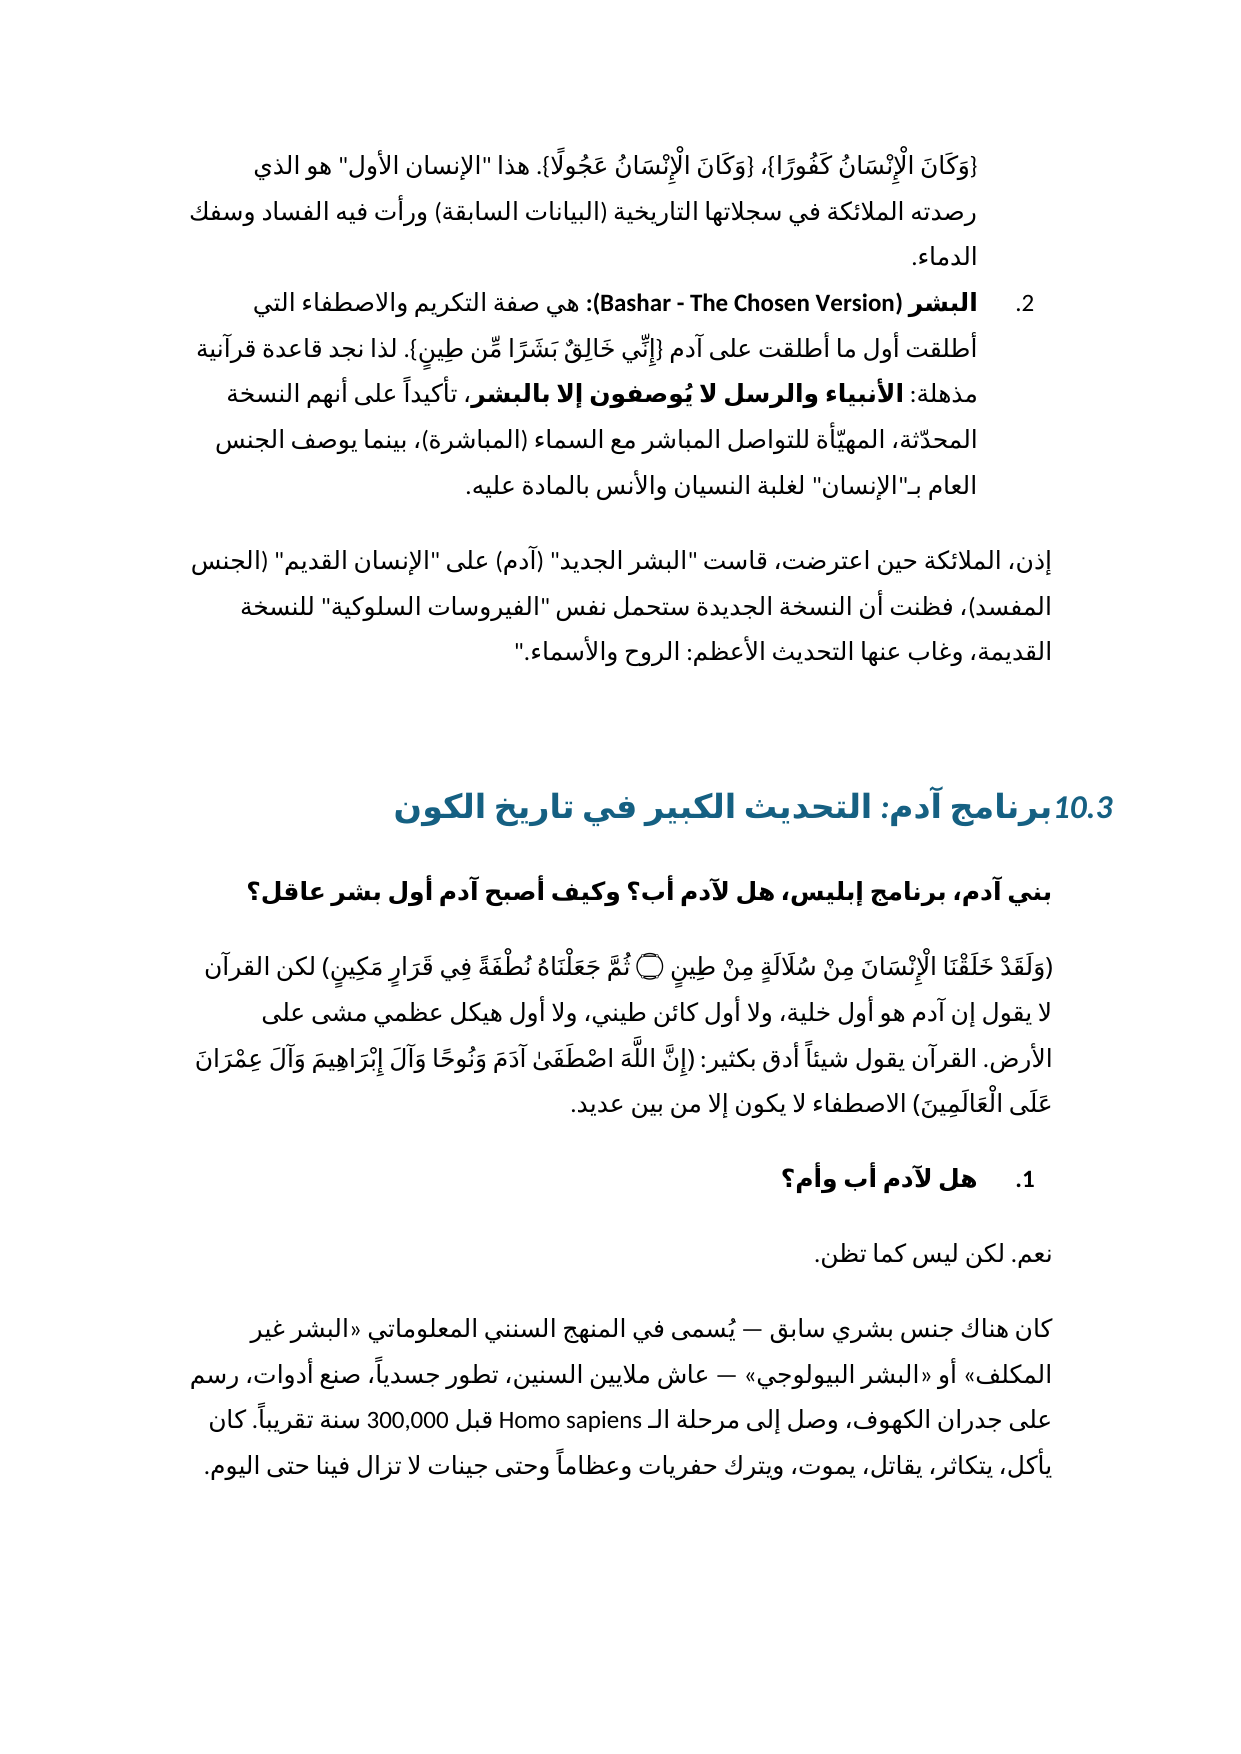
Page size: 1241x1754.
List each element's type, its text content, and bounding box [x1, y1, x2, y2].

text كان هناك جنس بشري سابق — يُسمى في المنهج السنني المعلوماتي «البشر غير المكلف» أو «البشر البيولوجي» — عاش ملايين السنين، تطور جسدياً، صنع أدوات، رسم على جدران الكهوف، وصل إلى مرحلة الـ Homo sapiens قبل 300,000 سنة تقريباً. كان يأكل، يتكاثر، يقاتل، يموت، ويترك حفريات وعظاماً وحتى جينات لا تزال فينا حتى اليوم. [187, 1313, 1053, 1481]
text نعم. لكن ليس كما تظن. [187, 1238, 1053, 1269]
list هل لآدم أب وأم؟ [187, 1163, 1015, 1194]
text بني آدم، برنامج إبليس، هل لآدم أب؟ وكيف أصبح آدم أول بشر عاقل؟ [187, 876, 1053, 907]
text إذن، الملائكة حين اعترضت، قاست "البشر الجديد" (آدم) على "الإنسان القديم" (الجنس المفسد)، فظنت أن النسخة الجديدة ستحمل نفس "الفيروسات السلوكية" للنسخة القديمة، وغاب عنها التحديث الأعظم: الروح والأسماء." [187, 545, 1053, 667]
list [187, 150, 1015, 272]
text ﴿وَلَقَدْ خَلَقْنَا الْإِنْسَانَ مِنْ سُلَالَةٍ مِنْ طِينٍ ۝ ثُمَّ جَعَلْنَاهُ نُطْفَةً فِي قَرَارٍ مَكِينٍ﴾ لكن القرآن لا يقول إن آدم هو أول خلية، ولا أول كائن طيني، ولا أول هيكل عظمي مشى على الأرض. القرآن يقول شيئاً أدق بكثير: ﴿إِنَّ اللَّهَ اصْطَفَىٰ آدَمَ وَنُوحًا وَآلَ إِبْرَاهِيمَ وَآلَ عِمْرَانَ عَلَى الْعَالَمِينَ﴾ الاصطفاء لا يكون إلا من بين عديد. [187, 951, 1053, 1119]
subtitle برنامج آدم: التحديث الكبير في تاريخ الكون [187, 786, 1053, 827]
list البشر (Bashar - The Chosen Version): هي صفة التكريم والاصطفاء التي أطلقت أول ما أطلقت على آدم {إِنِّي خَالِقٌ بَشَرًا مِّن طِينٍ}. لذا نجد قاعدة قرآنية مذهلة: الأنبياء والرسل لا يُوصفون إلا بالبشر، تأكيداً على أنهم النسخة المحدّثة، المهيّأة للتواصل المباشر مع السماء (المباشرة)، بينما يوصف الجنس العام بـ"الإنسان" لغلبة النسيان والأنس بالمادة عليه. [187, 287, 1015, 501]
